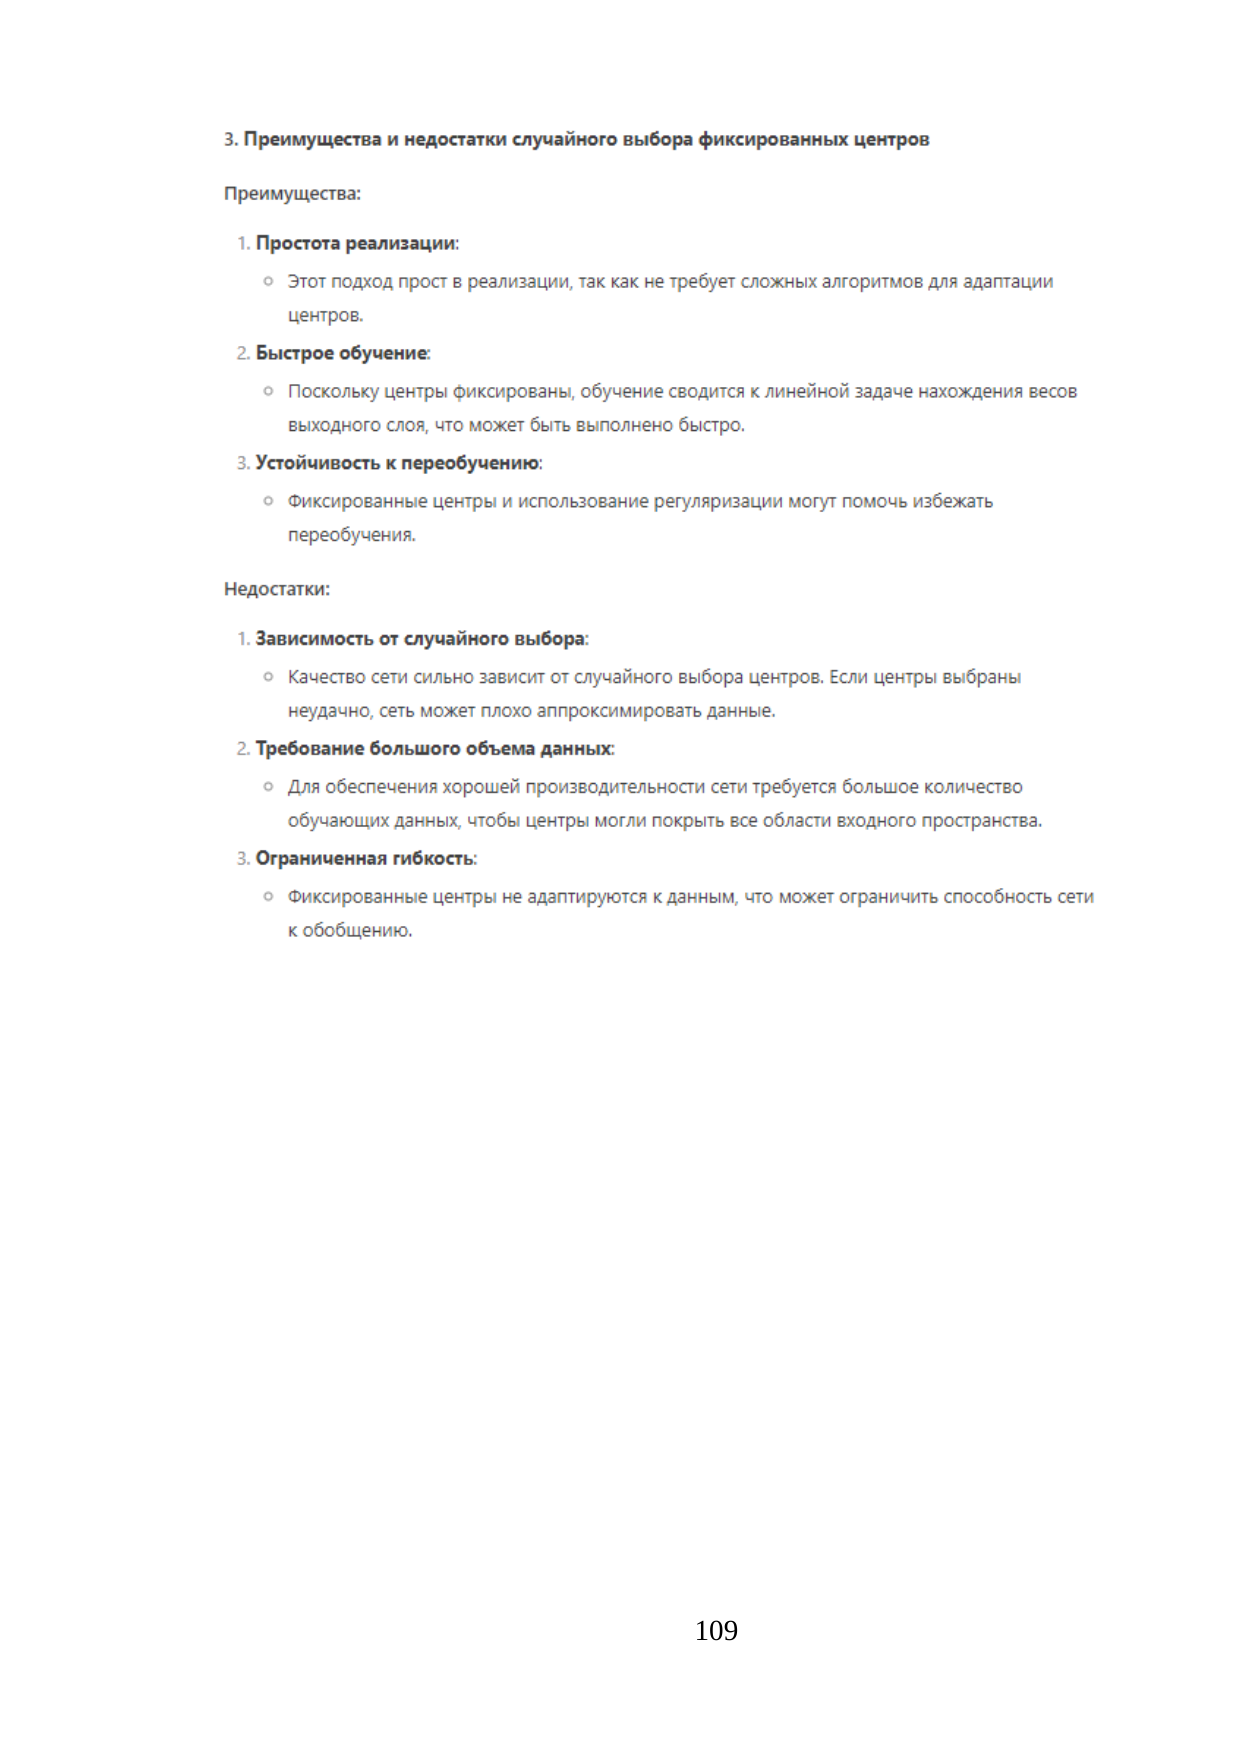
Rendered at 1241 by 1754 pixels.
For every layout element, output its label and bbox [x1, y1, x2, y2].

picture [177, 118, 1182, 950]
